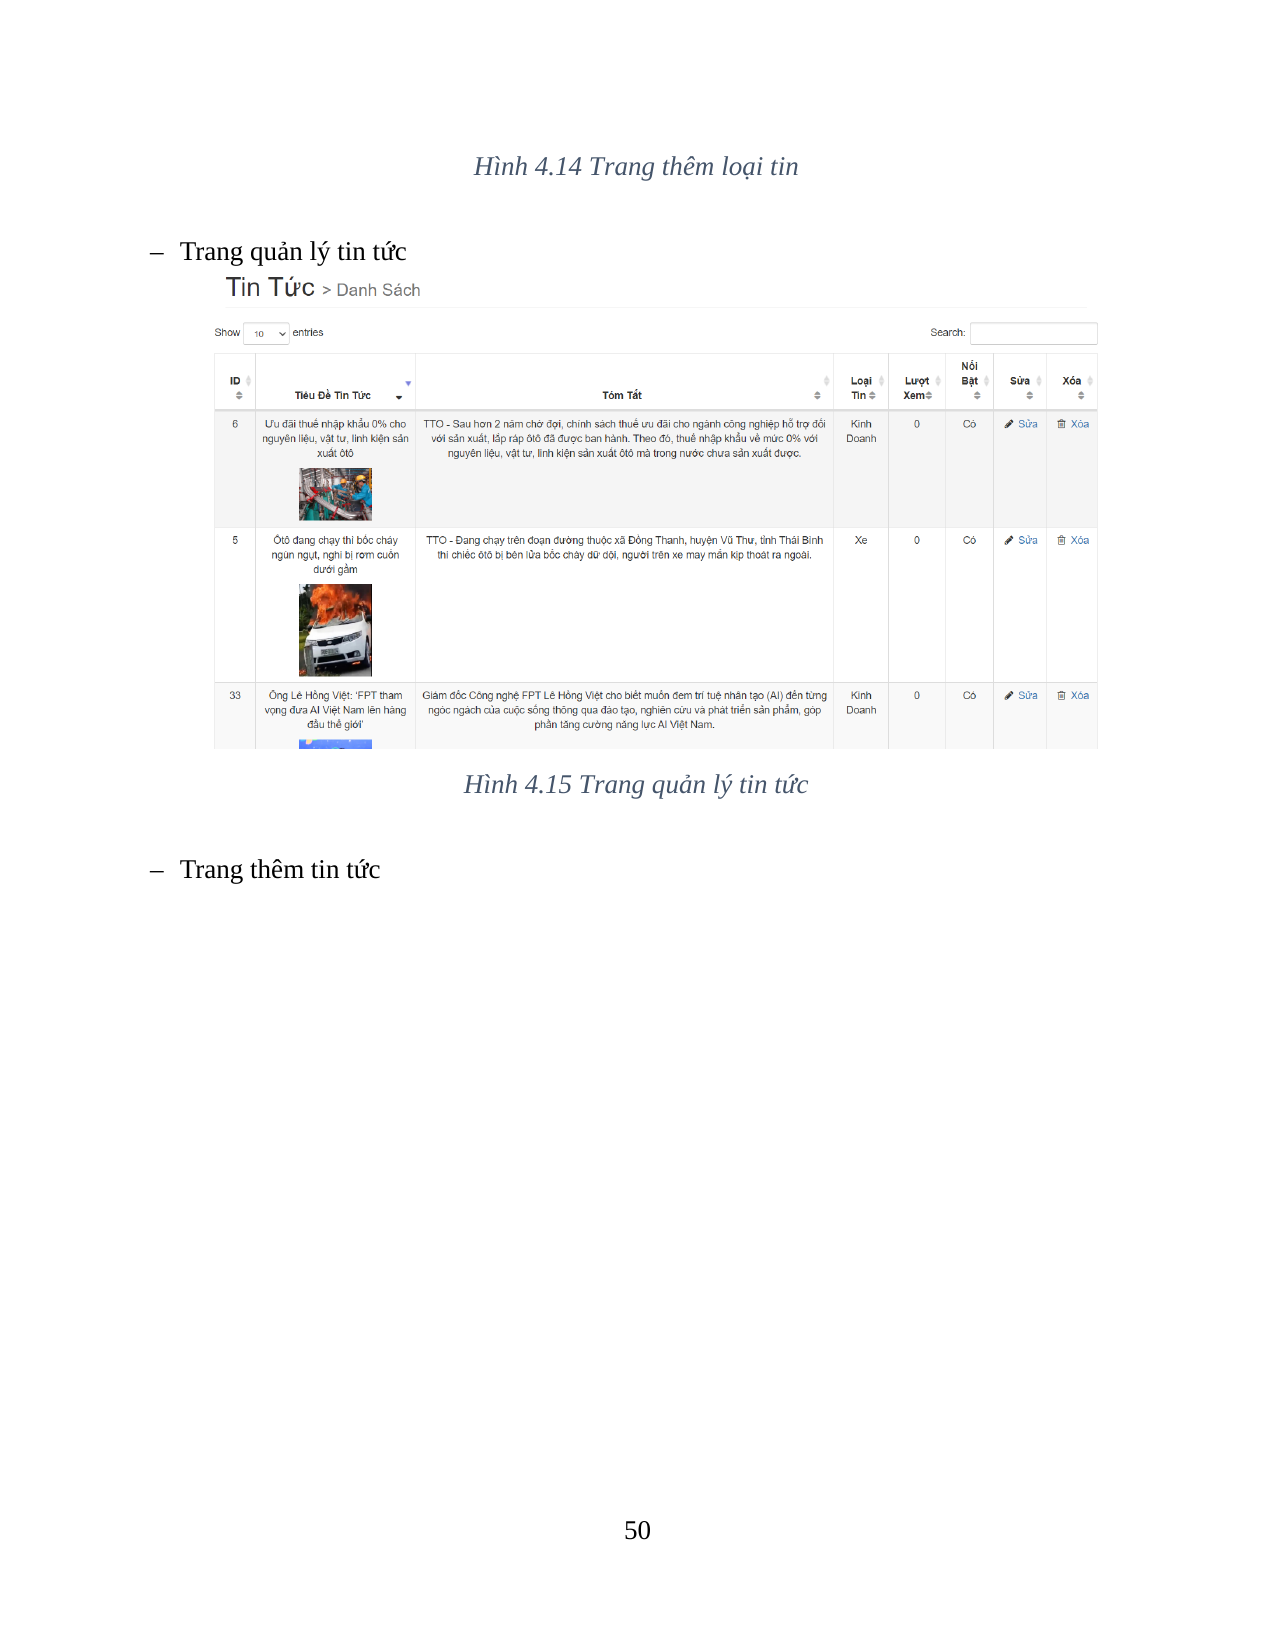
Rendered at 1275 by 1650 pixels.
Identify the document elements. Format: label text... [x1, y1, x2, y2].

picture [200, 269, 1104, 749]
text Hình 4.14 Trang thêm loại tin [150, 150, 1125, 181]
list Trang thêm tin tức [150, 854, 1125, 885]
list Trang quản lý tin tức [150, 236, 1125, 267]
text Hình 4.15 Trang quản lý tin tức [150, 768, 1125, 799]
